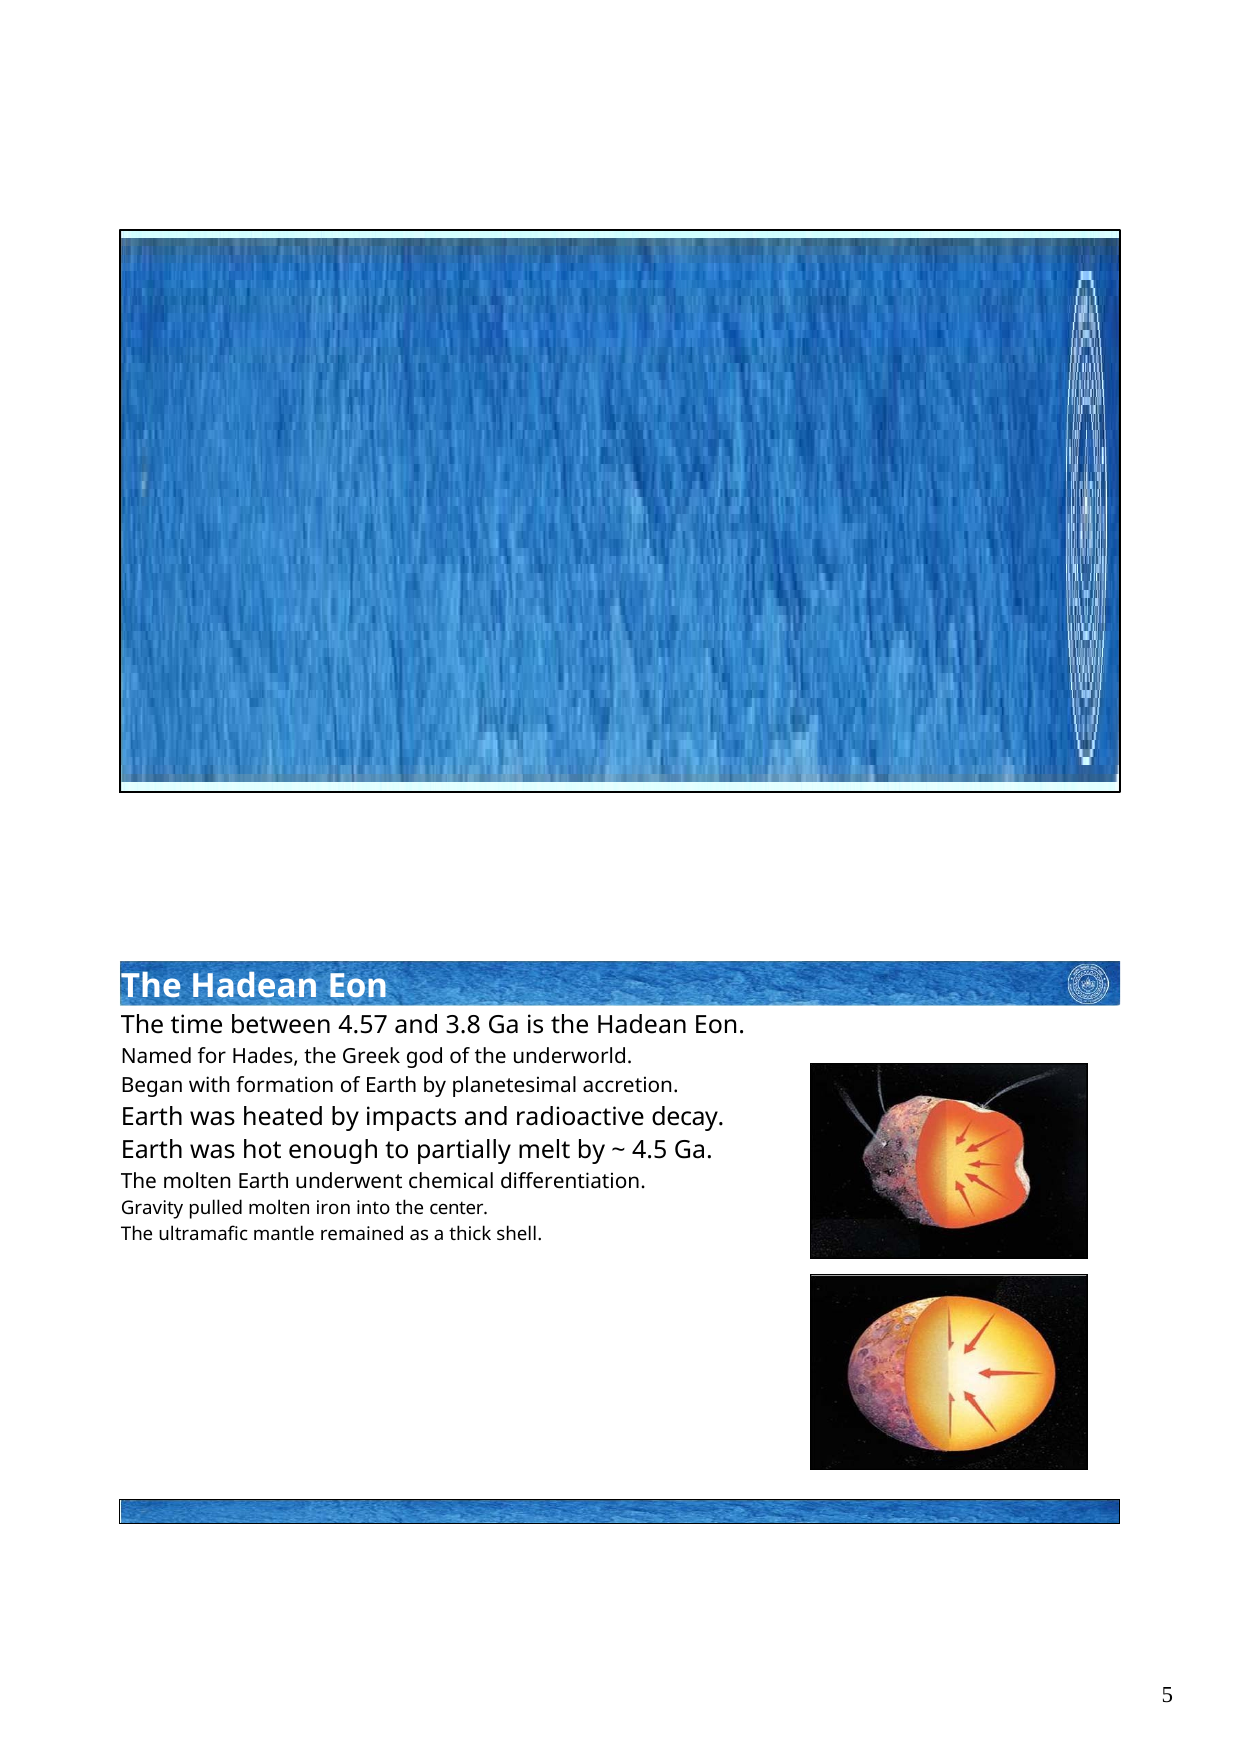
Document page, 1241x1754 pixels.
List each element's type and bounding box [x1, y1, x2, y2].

picture [121, 231, 1119, 791]
picture [812, 1276, 1086, 1468]
picture [120, 1500, 1119, 1523]
picture [119, 961, 1121, 1006]
picture [812, 1065, 1086, 1257]
